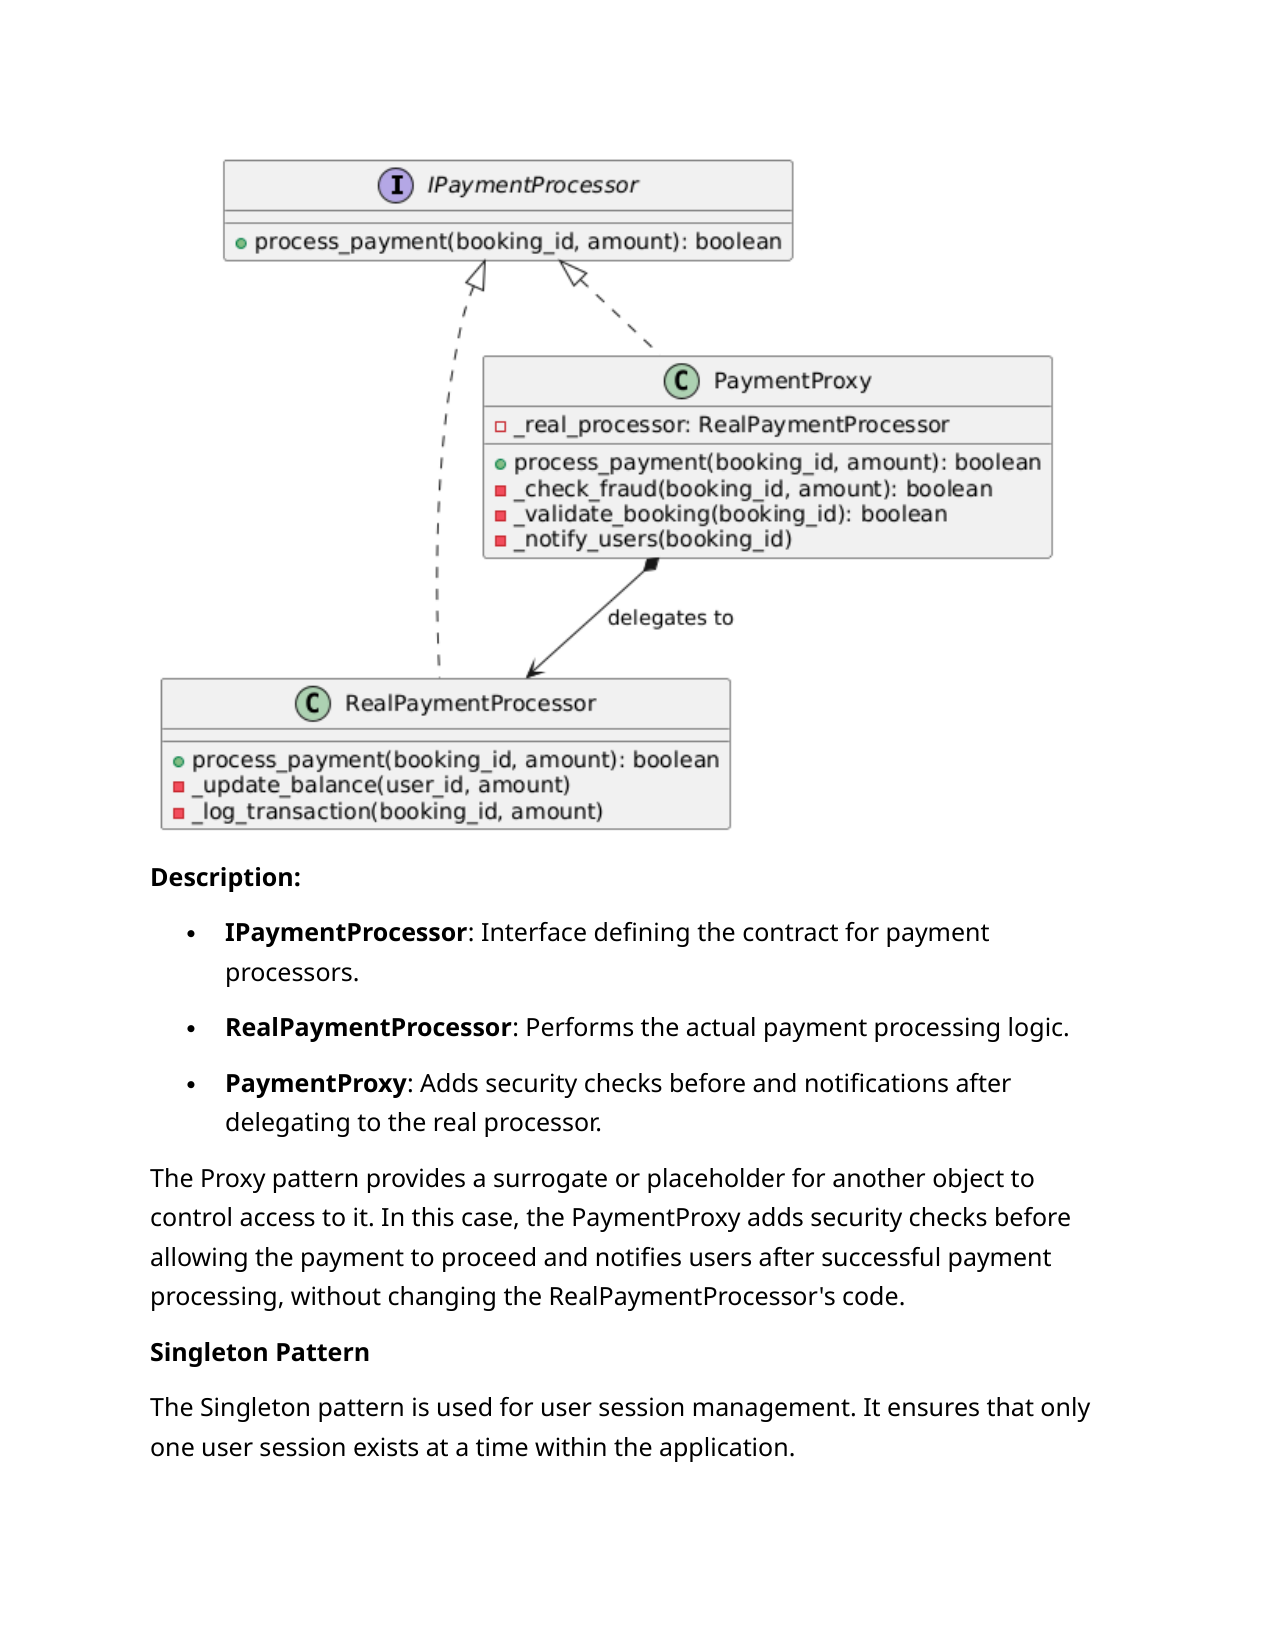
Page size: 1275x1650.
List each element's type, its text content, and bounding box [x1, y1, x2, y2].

text Singleton Pattern [150, 1334, 1125, 1368]
text Description: [150, 859, 1125, 893]
list RealPaymentProcessor: Performs the actual payment processing logic. [187, 1010, 1125, 1044]
picture [150, 150, 1061, 838]
text The Singleton pattern is used for user session management. It ensures that only one user session exists at a time within the application. [150, 1390, 1125, 1463]
text The Proxy pattern provides a surrogate or placeholder for another object to control access to it. In this case, the PaymentProxy adds security checks before allowing the payment to proceed and notifies users after successful payment processing, without changing the RealPaymentProcessor's code. [150, 1161, 1125, 1312]
list IPaymentProcessor: Interface defining the contract for payment processors. [187, 915, 1125, 988]
list PaymentProxy: Adds security checks before and notifications after delegating to the real processor. [187, 1066, 1125, 1139]
